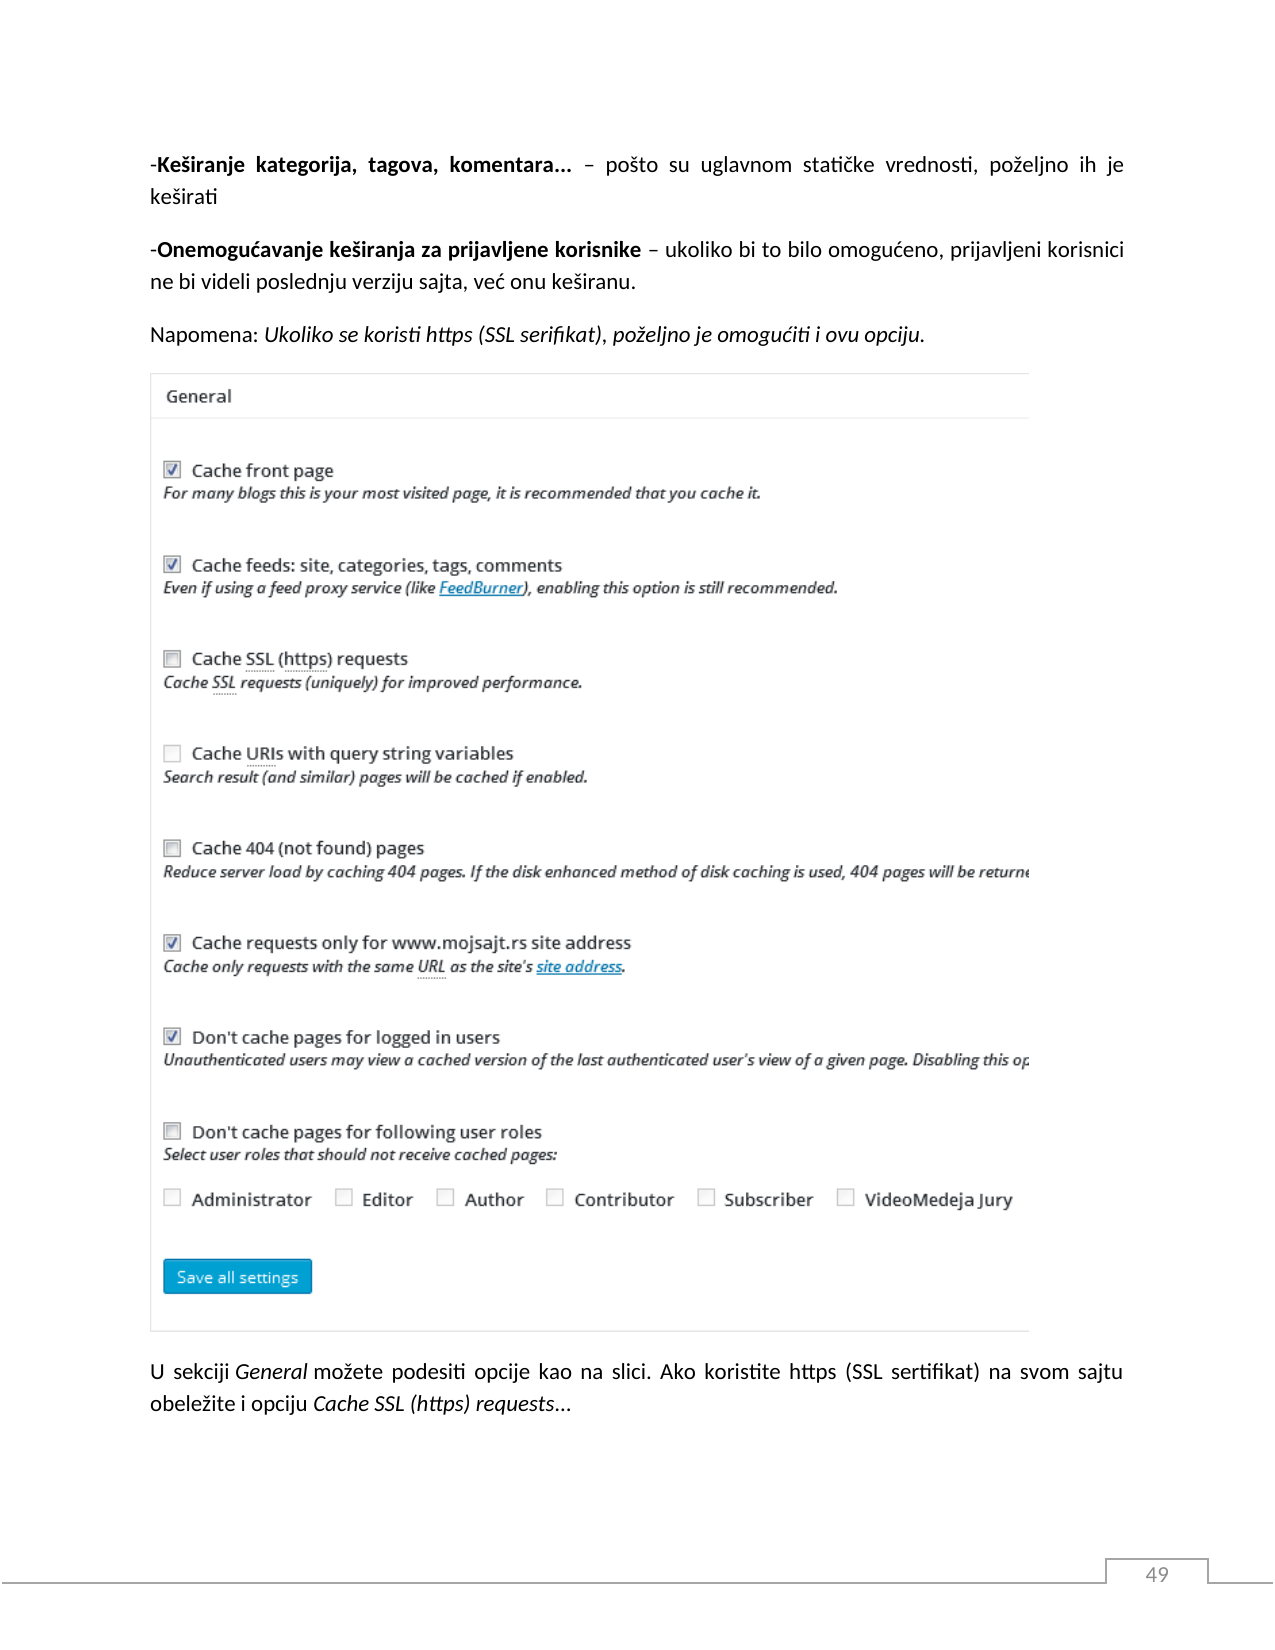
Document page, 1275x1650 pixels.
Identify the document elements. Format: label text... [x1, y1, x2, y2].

text U sekciji General možete podesiti opcije kao na slici. Ako koristite https (SSL sertifikat) na svom sajtu obeležite i opciju Cache SSL (https) requests… [150, 1357, 1125, 1417]
picture [150, 373, 1029, 1332]
text -Onemogućavanje keširanja za prijavljene korisnike – ukoliko bi to bilo omogućeno, prijavljeni korisnici ne bi videli poslednju verziju sajta, već onu keširanu. [150, 235, 1125, 295]
text Napomena: Ukoliko se koristi https (SSL serifikat), poželjno je omogućiti i ovu opciju. [150, 320, 1125, 348]
text -Keširanje kategorija, tagova, komentara... – pošto su uglavnom statičke vrednosti, poželjno ih je keširati [150, 150, 1125, 210]
